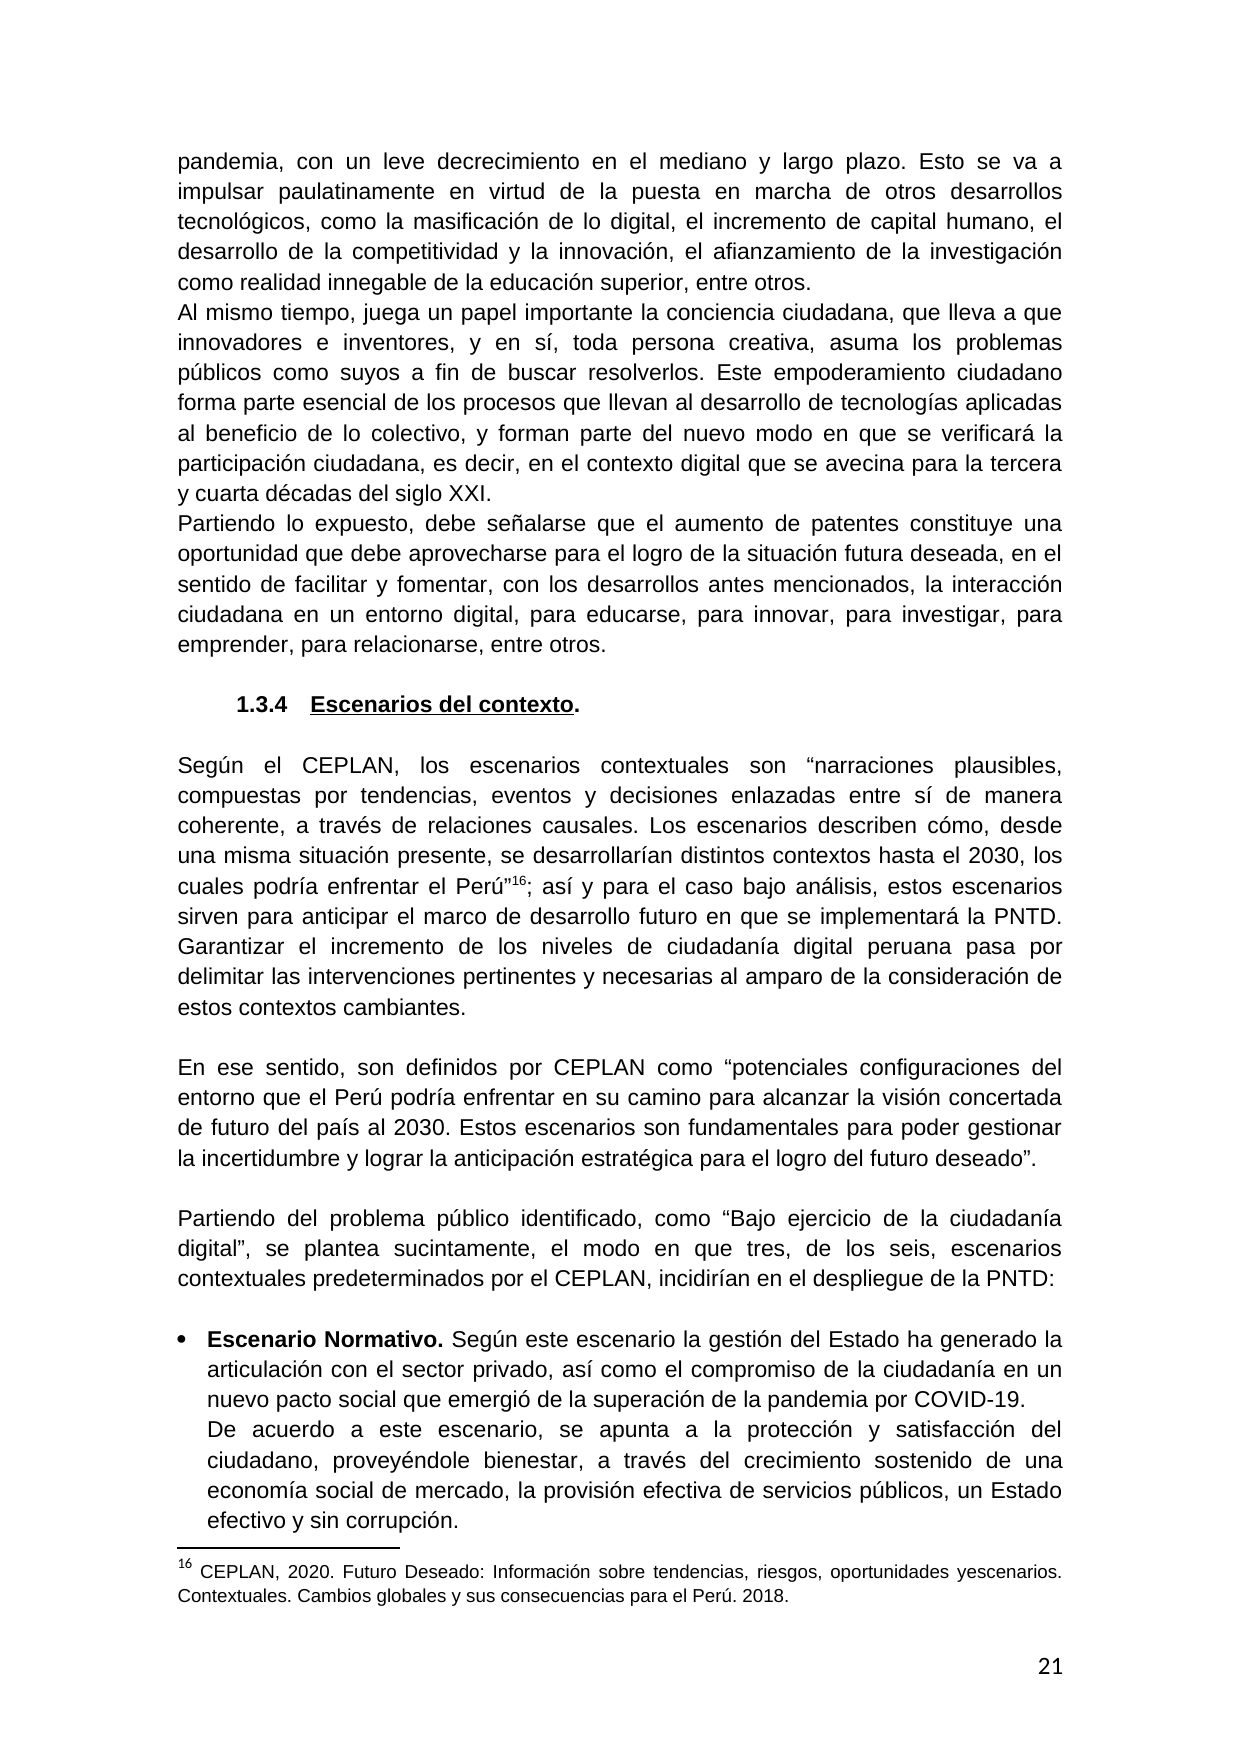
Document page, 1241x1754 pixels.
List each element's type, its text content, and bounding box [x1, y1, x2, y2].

text En ese sentido, son definidos por CEPLAN como “potenciales configuraciones del entorno que el Perú podría enfrentar en su camino para alcanzar la visión concertada de futuro del país al 2030. Estos escenarios son fundamentales para poder gestionar la incertidumbre y lograr la anticipación estratégica para el logro del futuro deseado”. [177, 1054, 1063, 1171]
text Partiendo del problema público identificado, como “Bajo ejercicio de la ciudadanía digital”, se plantea sucintamente, el modo en que tres, de los seis, escenarios contextuales predeterminados por el CEPLAN, incidirían en el despliegue de la PNTD: [177, 1205, 1063, 1292]
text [177, 148, 1063, 295]
list Escenario Normativo. Según este escenario la gestión del Estado ha generado la articulación con el sector privado, así como el compromiso de la ciudadanía en un nuevo pacto social que emergió de la superación de la pandemia por COVID-19. [177, 1326, 1063, 1412]
text Al mismo tiempo, juega un papel importante la conciencia ciudadana, que lleva a que innovadores e inventores, y en sí, toda persona creativa, asuma los problemas públicos como suyos a fin de buscar resolverlos. Este empoderamiento ciudadano forma parte esencial de los procesos que llevan al desarrollo de tecnologías aplicadas al beneficio de lo colectivo, y forman parte del nuevo modo en que se verificará la participación ciudadana, es decir, en el contexto digital que se avecina para la tercera y cuarta décadas del siglo XXI. [177, 299, 1063, 506]
text 1.3.4 Escenarios del contexto. [236, 691, 1063, 718]
list De acuerdo a este escenario, se apunta a la protección y satisfacción del ciudadano, proveyéndole bienestar, a través del crecimiento sostenido de una economía social de mercado, la provisión efectiva de servicios públicos, un Estado efectivo y sin corrupción. [207, 1416, 1063, 1533]
text Partiendo lo expuesto, debe señalarse que el aumento de patentes constituye una oportunidad que debe aprovecharse para el logro de la situación futura deseada, en el sentido de facilitar y fomentar, con los desarrollos antes mencionados, la interacción ciudadana en un entorno digital, para educarse, para innovar, para investigar, para emprender, para relacionarse, entre otros. [177, 510, 1063, 657]
text Según el CEPLAN, los escenarios contextuales son “narraciones plausibles, compuestas por tendencias, eventos y decisiones enlazadas entre sí de manera coherente, a través de relaciones causales. Los escenarios describen cómo, desde una misma situación presente, se desarrollarían distintos contextos hasta el 2030, los cuales podría enfrentar el Perú”; así y para el caso bajo análisis, estos escenarios sirven para anticipar el marco de desarrollo futuro en que se implementará la PNTD. Garantizar el incremento de los niveles de ciudadanía digital peruana pasa por delimitar las intervenciones pertinentes y necesarias al amparo de la consideración de estos contextos cambiantes. [177, 752, 1063, 1020]
